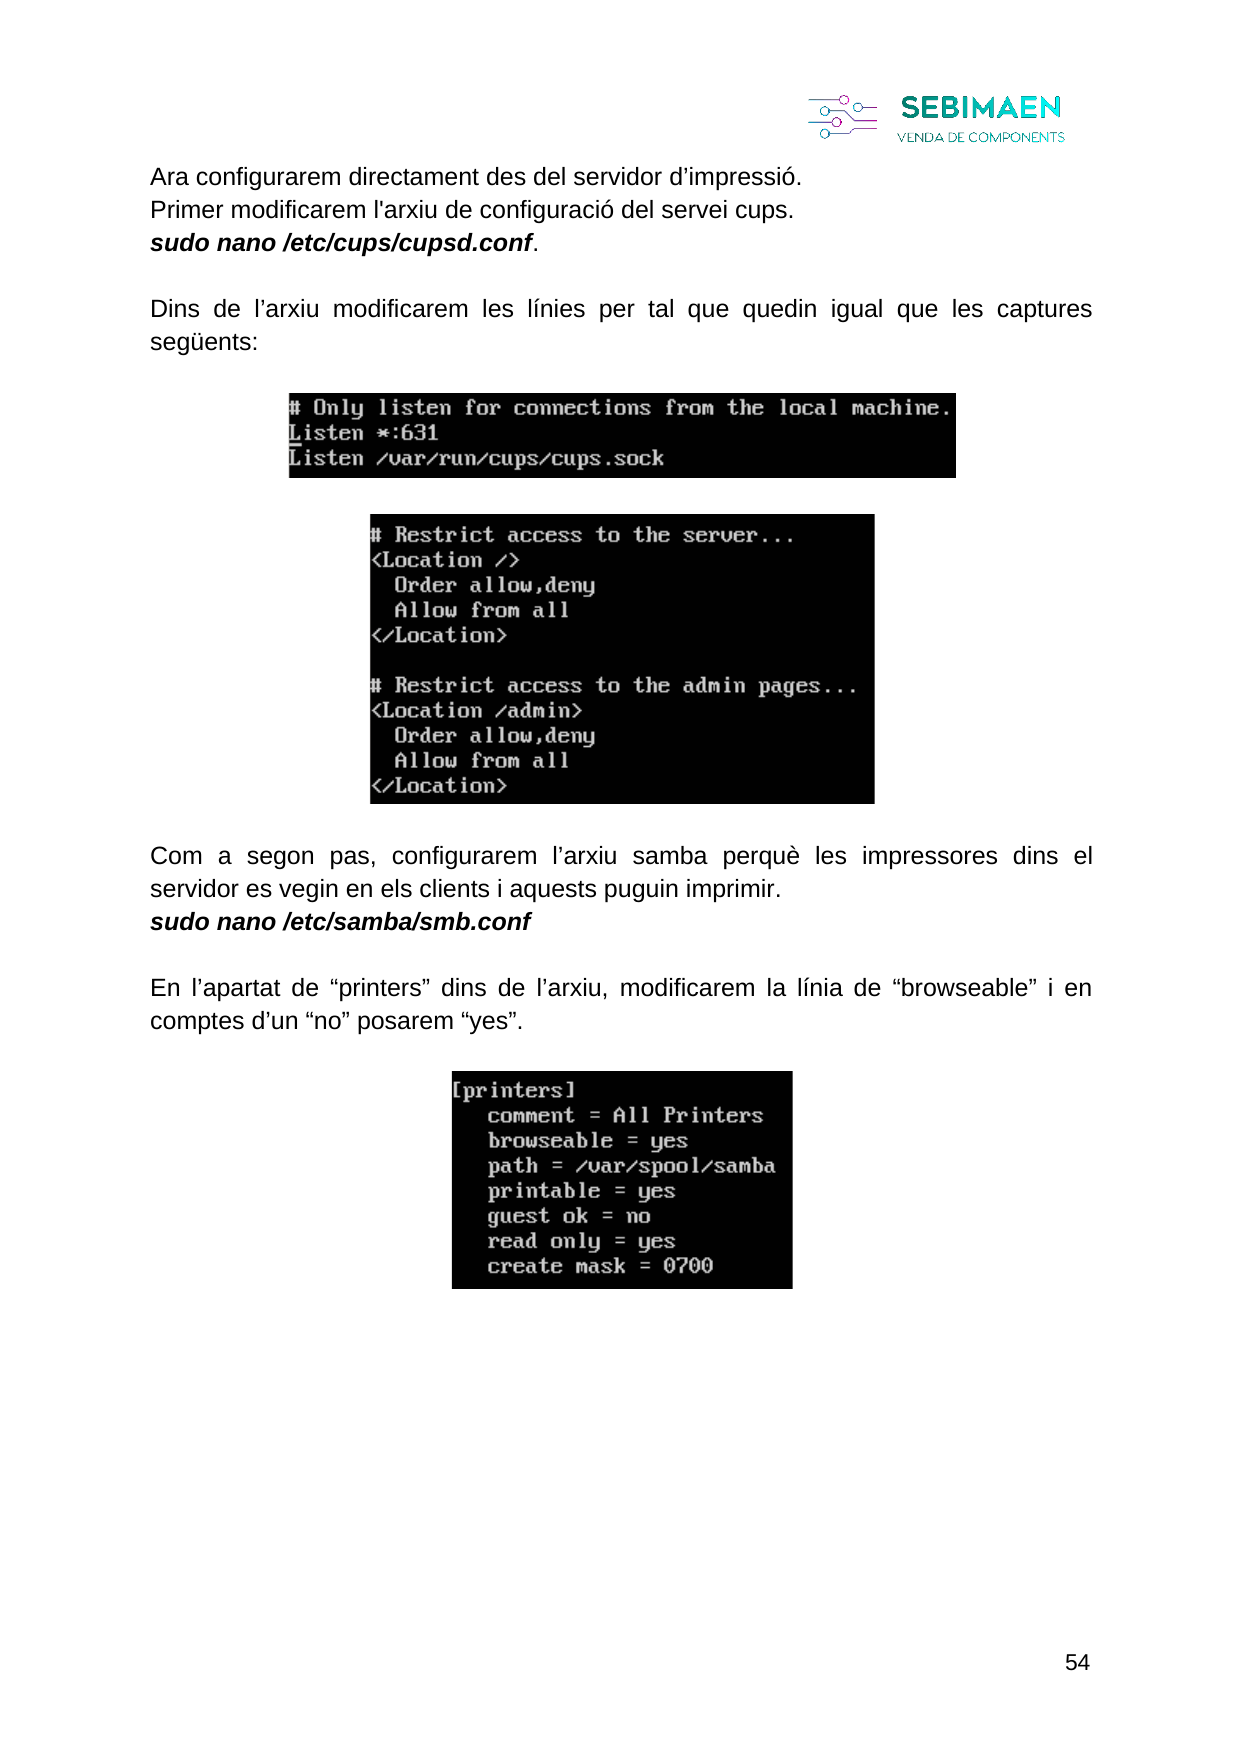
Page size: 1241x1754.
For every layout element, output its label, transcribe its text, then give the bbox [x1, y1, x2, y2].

text Dins de l’arxiu modificarem les línies per tal que quedin igual que les captures següents: [150, 294, 1094, 356]
text Primer modificarem l'arxiu de configuració del servei cups. [150, 195, 1094, 224]
picture [369, 514, 875, 804]
text Ara configurarem directament des del servidor d’impressió. [150, 162, 1094, 191]
picture [288, 393, 956, 478]
text sudo nano /etc/cups/cupsd.conf. [150, 228, 1094, 257]
picture [780, 75, 1091, 159]
text sudo nano /etc/samba/smb.conf [150, 907, 1094, 935]
picture [451, 1071, 793, 1289]
text En l’apartat de “printers” dins de l’arxiu, modificarem la línia de “browseable” i en comptes d’un “no” posarem “yes”. [150, 973, 1094, 1034]
text Com a segon pas, configurarem l’arxiu samba perquè les impressores dins el servidor es vegin en els clients i aquests puguin imprimir. [150, 841, 1094, 902]
